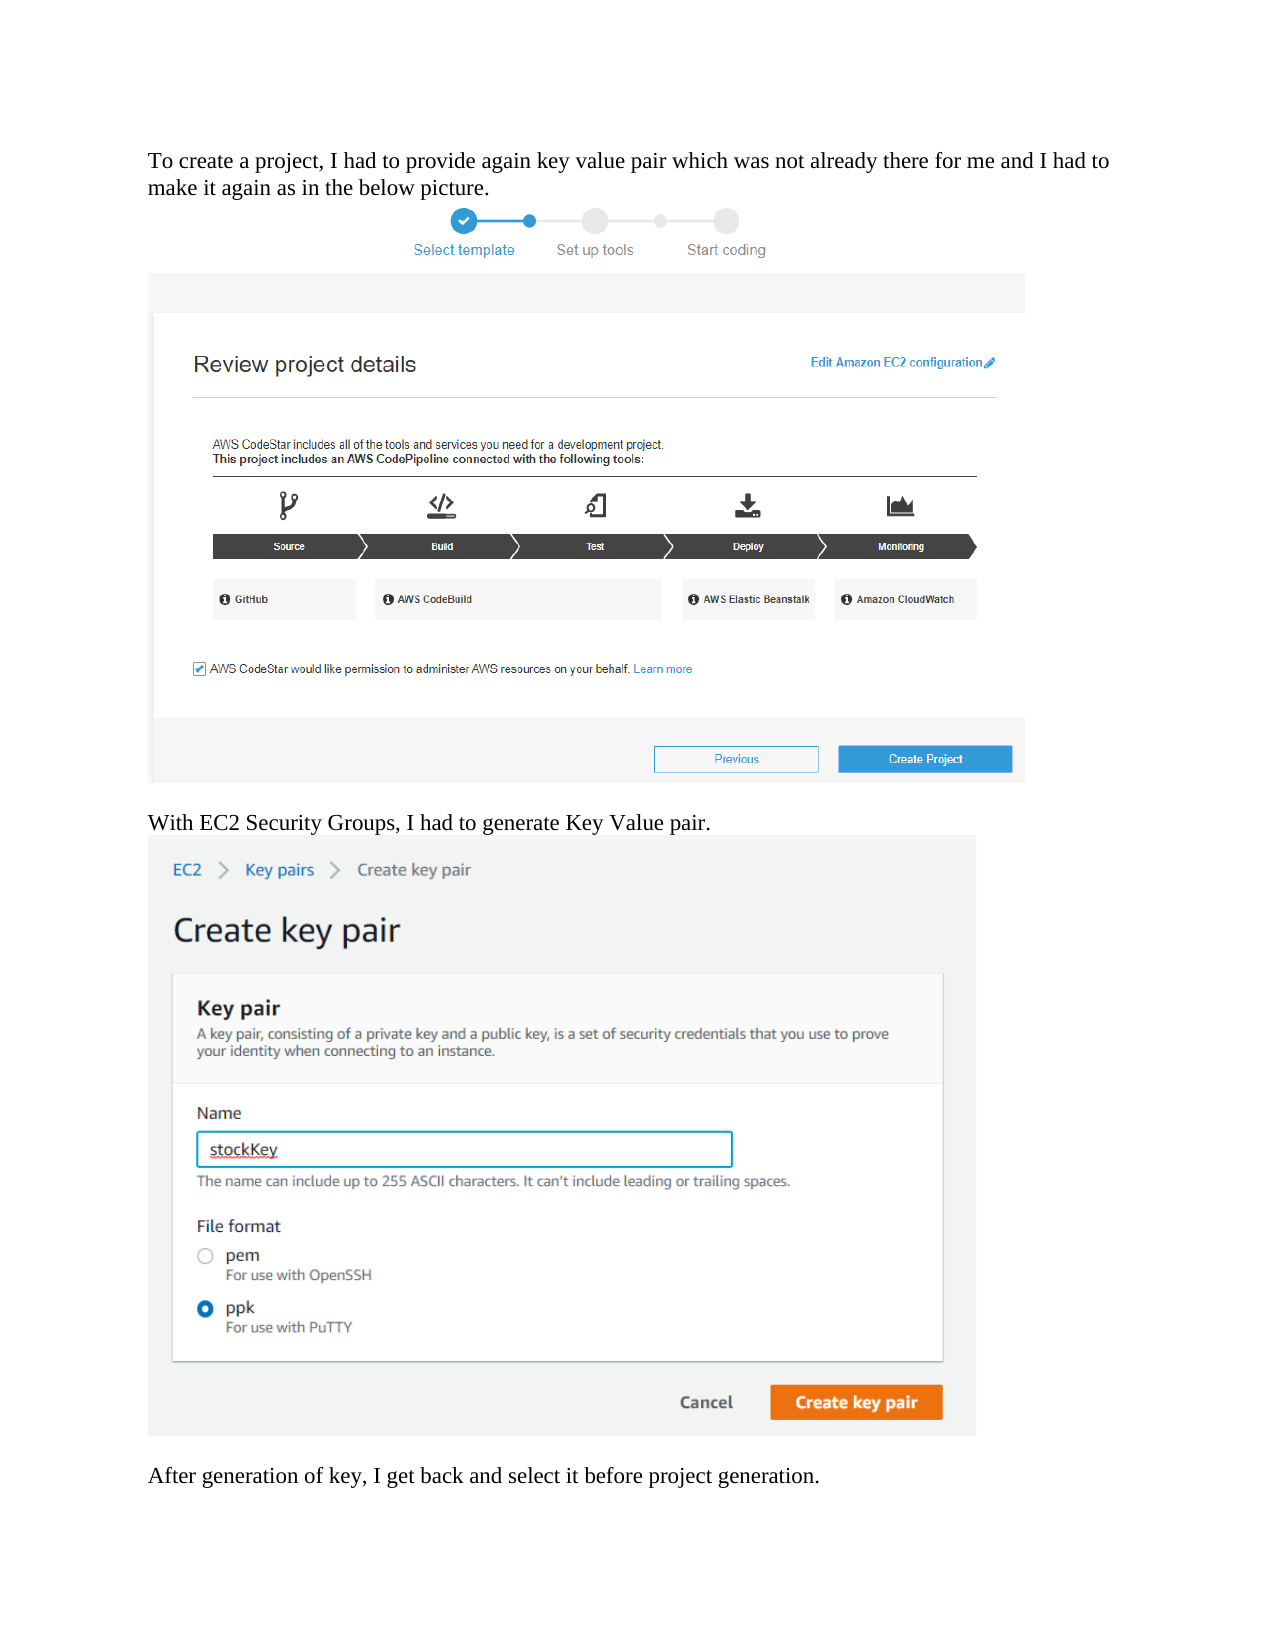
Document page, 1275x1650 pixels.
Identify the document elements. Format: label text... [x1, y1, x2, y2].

text With EC2 Security Groups, I had to generate Key Value pair. [148, 809, 1127, 835]
text After generation of key, I get back and select it before project generation. [148, 1462, 1127, 1489]
text To create a project, I had to provide again key value pair which was not already there for me and I had to make it again as in the below picture. [148, 148, 1127, 200]
picture [147, 200, 1025, 783]
picture [147, 835, 977, 1436]
